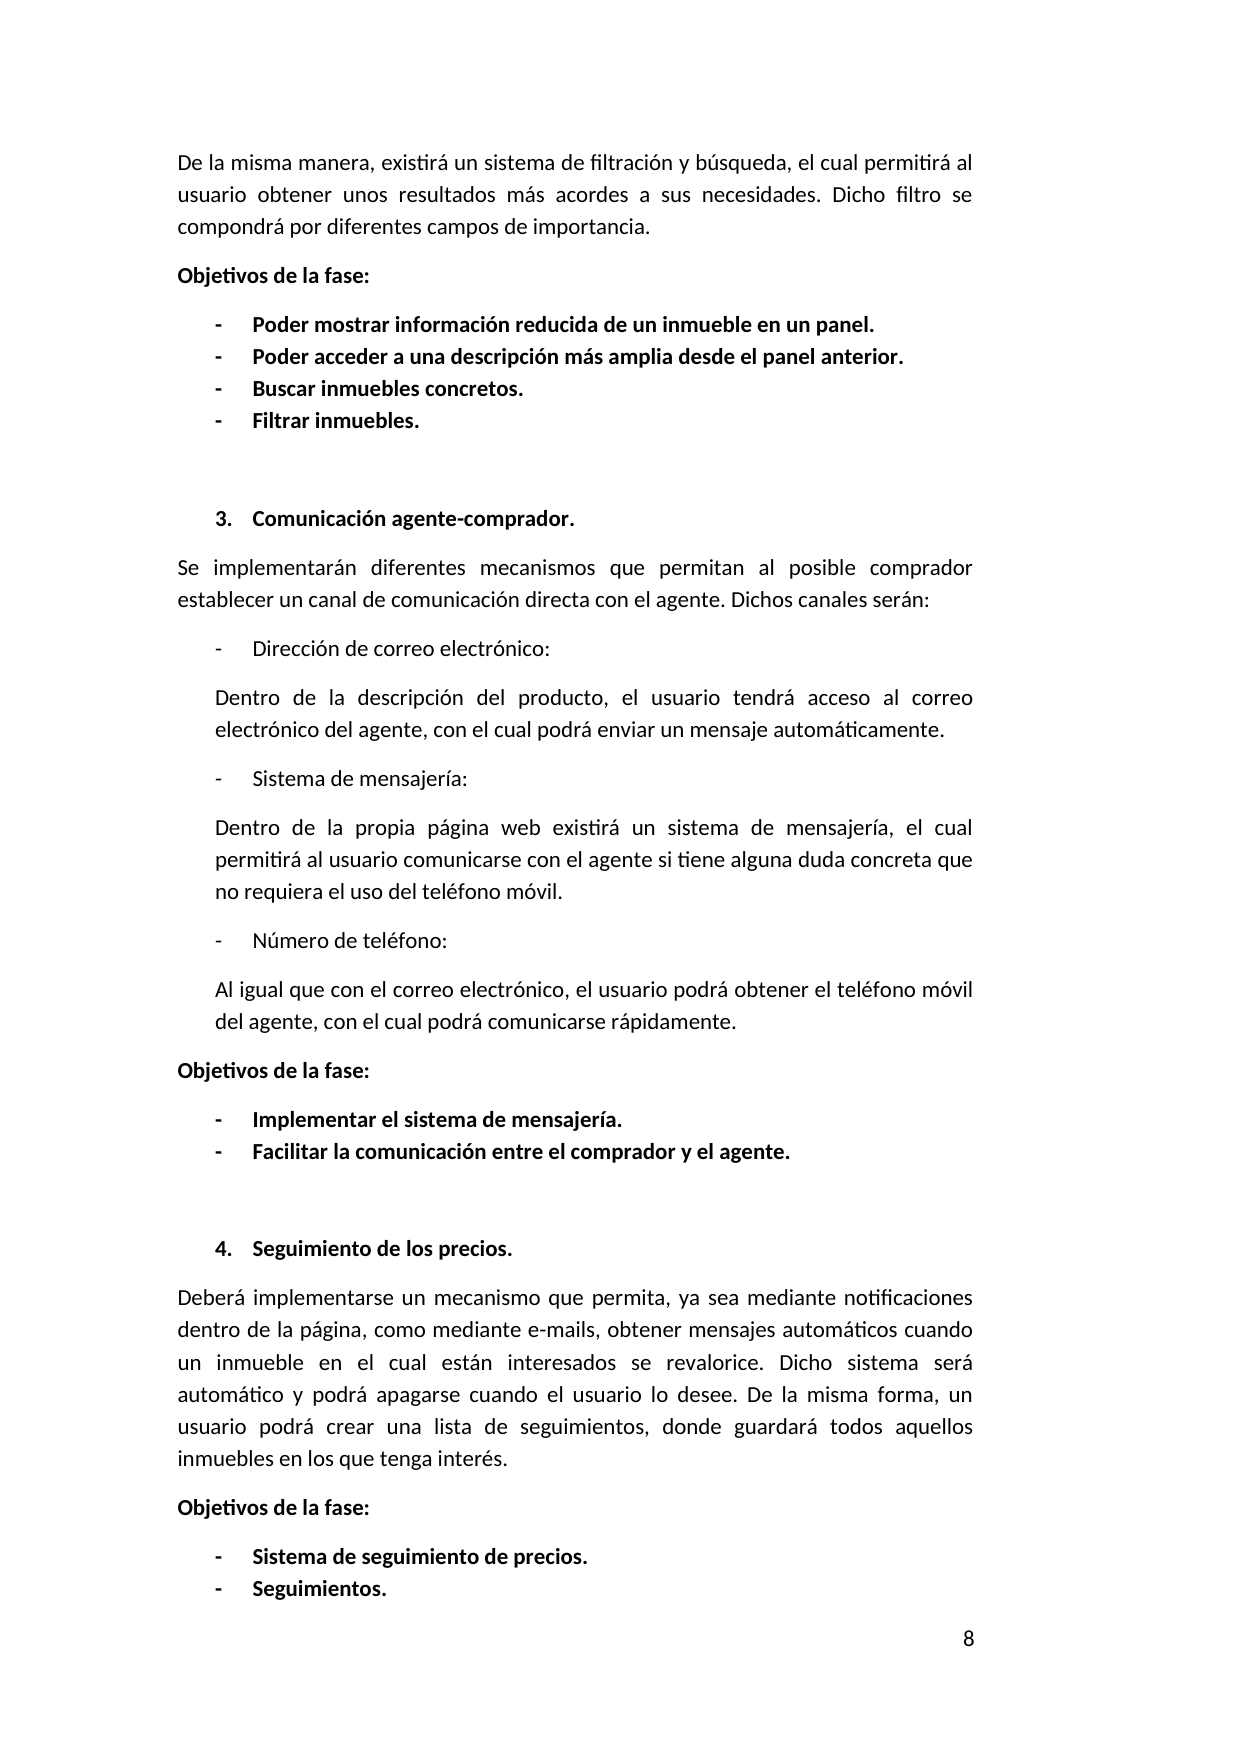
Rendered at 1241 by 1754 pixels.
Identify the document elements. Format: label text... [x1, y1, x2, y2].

list Poder acceder a una descripción más amplia desde el panel anterior. [215, 342, 974, 370]
text Se implementarán diferentes mecanismos que permitan al posible comprador establecer un canal de comunicación directa con el agente. Dichos canales serán: [177, 553, 974, 613]
text De la misma manera, existirá un sistema de filtración y búsqueda, el cual permitirá al usuario obtener unos resultados más acordes a sus necesidades. Dicho filtro se compondrá por diferentes campos de importancia. [177, 148, 974, 240]
list Comunicación agente-comprador. [215, 504, 974, 532]
list Facilitar la comunicación entre el comprador y el agente. [215, 1137, 974, 1165]
text Dentro de la descripción del producto, el usuario tendrá acceso al correo electrónico del agente, con el cual podrá enviar un mensaje automáticamente. [215, 683, 974, 743]
text Objetivos de la fase: [177, 1493, 974, 1521]
list Filtrar inmuebles. [215, 406, 974, 434]
list Buscar inmuebles concretos. [215, 374, 974, 402]
text Objetivos de la fase: [177, 1056, 974, 1084]
text Objetivos de la fase: [177, 261, 974, 289]
list Seguimiento de los precios. [215, 1234, 974, 1263]
list Número de teléfono: [215, 926, 974, 954]
list Seguimientos. [215, 1574, 974, 1602]
list Poder mostrar información reducida de un inmueble en un panel. [215, 310, 974, 338]
list Sistema de seguimiento de precios. [215, 1542, 974, 1570]
text Al igual que con el correo electrónico, el usuario podrá obtener el teléfono móvil del agente, con el cual podrá comunicarse rápidamente. [215, 975, 974, 1035]
list Sistema de mensajería: [215, 764, 974, 792]
text Dentro de la propia página web existirá un sistema de mensajería, el cual permitirá al usuario comunicarse con el agente si tiene alguna duda concreta que no requiera el uso del teléfono móvil. [215, 813, 974, 905]
list Implementar el sistema de mensajería. [215, 1105, 974, 1133]
text Deberá implementarse un mecanismo que permita, ya sea mediante notificaciones dentro de la página, como mediante e-mails, obtener mensajes automáticos cuando un inmueble en el cual están interesados se revalorice. Dicho sistema será automático y podrá apagarse cuando el usuario lo desee. De la misma forma, un usuario podrá crear una lista de seguimientos, donde guardará todos aquellos inmuebles en los que tenga interés. [177, 1283, 974, 1472]
list Dirección de correo electrónico: [215, 634, 974, 662]
